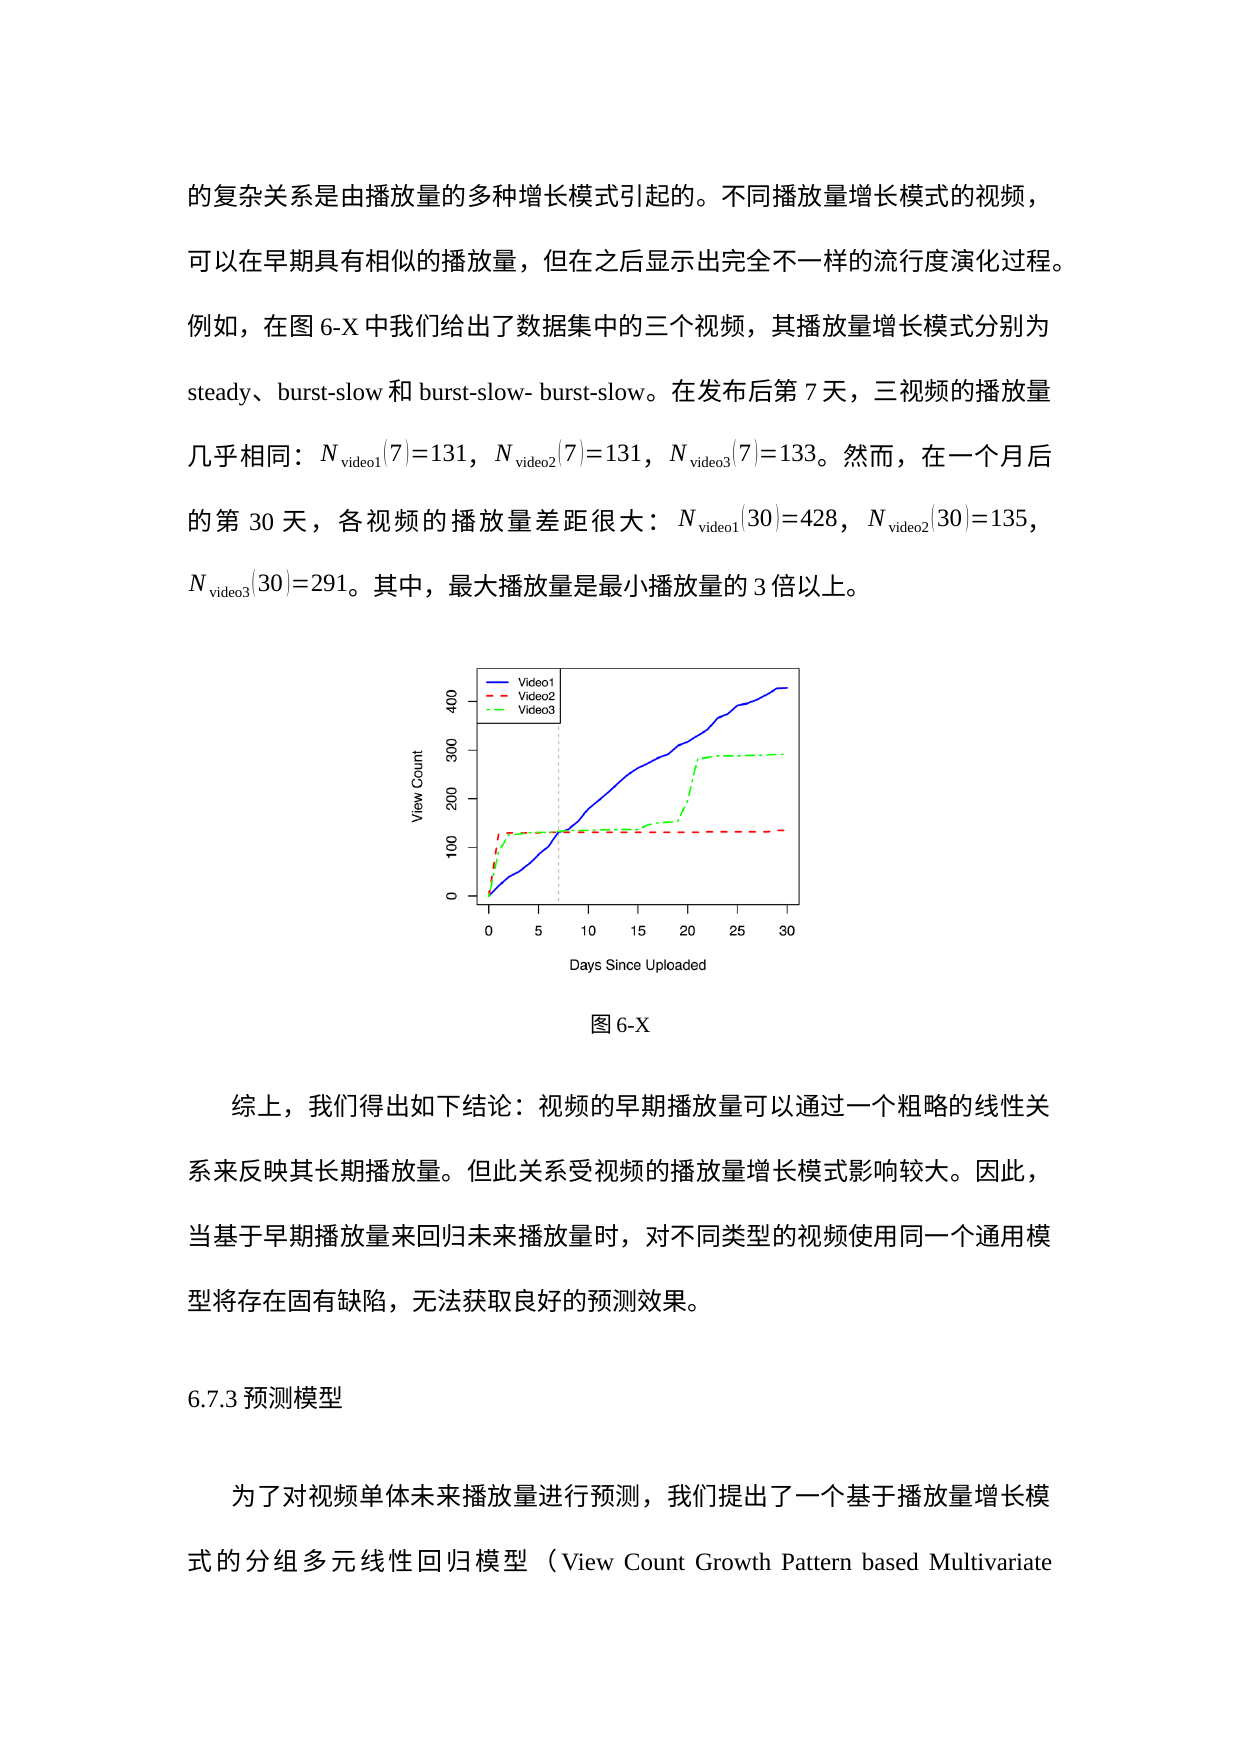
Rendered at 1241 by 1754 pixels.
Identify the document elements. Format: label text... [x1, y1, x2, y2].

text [187, 162, 1053, 617]
text 综上，我们得出如下结论：视频的早期播放量可以通过一个粗略的线性关系来反映其长期播放量。但此关系受视频的播放量增长模式影响较大。因此，当基于早期播放量来回归未来播放量时，对不同类型的视频使用同一个通用模型将存在固有缺陷，无法获取良好的预测效果。 [187, 1072, 1053, 1332]
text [187, 1462, 1053, 1592]
picture [406, 649, 835, 992]
text 预测模型 [187, 1364, 1053, 1429]
text 图6-X [187, 1007, 1053, 1039]
